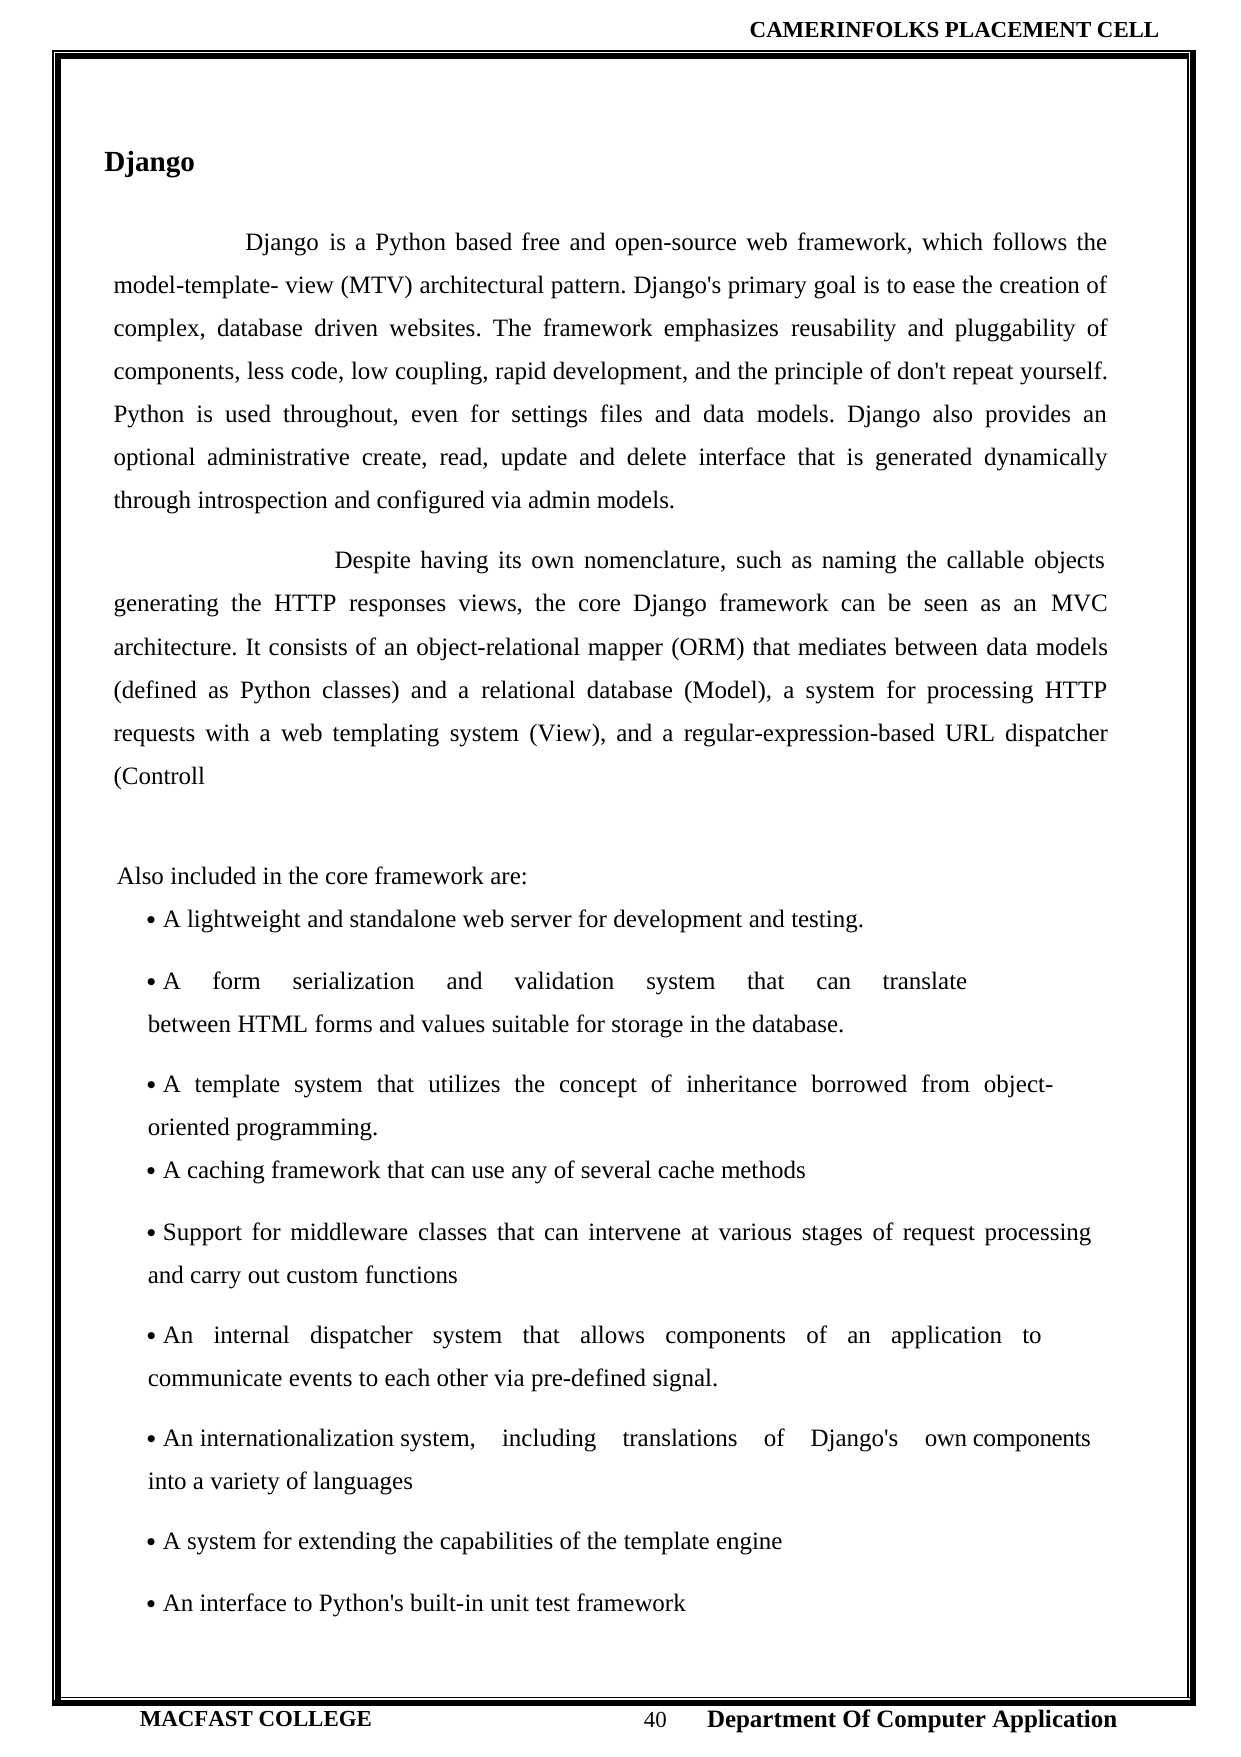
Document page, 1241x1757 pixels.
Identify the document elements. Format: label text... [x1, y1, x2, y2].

list A lightweight and standalone web server for development and testing. [147, 904, 1187, 933]
text Despite having its own nomenclature, such as naming the callable objects generating the HTTP responses views, the core Django framework can be seen as an MVC architecture. It consists of an object-relational mapper (ORM) that mediates between data models (defined as Python classes) and a relational database (Model), a system for processing HTTP requests with a web templating system (View), and a regular-expression-based URL dispatcher (Controll [113, 545, 1108, 790]
list A caching framework that can use any of several cache methods [147, 1155, 1187, 1184]
list Support for middleware classes that can intervene at various stages of request processing and carry out custom functions [148, 1217, 1092, 1289]
list An internationalization system, including translations of Django's own components into a variety of languages [148, 1423, 1091, 1495]
list An internal dispatcher system that allows components of an application to communicate events to each other via pre-defined signal. [148, 1320, 1042, 1392]
list A template system that utilizes the concept of inheritance borrowed from object- oriented programming. [148, 1069, 1053, 1141]
subtitle Django [61, 144, 1187, 178]
list A form serialization and validation system that can translate between HTML forms and values suitable for storage in the database. [148, 966, 1055, 1038]
text Also included in the core framework are: [61, 861, 1187, 890]
text Django is a Python based free and open-source web framework, which follows the model-template- view (MTV) architectural pattern. Django's primary goal is to ease the creation of complex, database driven websites. The framework emphasizes reusability and pluggability of components, less code, low coupling, rapid development, and the principle of don't repeat yourself. Python is used throughout, even for settings files and data models. Django also provides an optional administrative create, read, update and delete interface that is generated dynamically through introspection and configured via admin models. [113, 227, 1108, 514]
list An interface to Python's built-in unit test framework [147, 1588, 1187, 1617]
list A system for extending the capabilities of the template engine [147, 1526, 1187, 1554]
